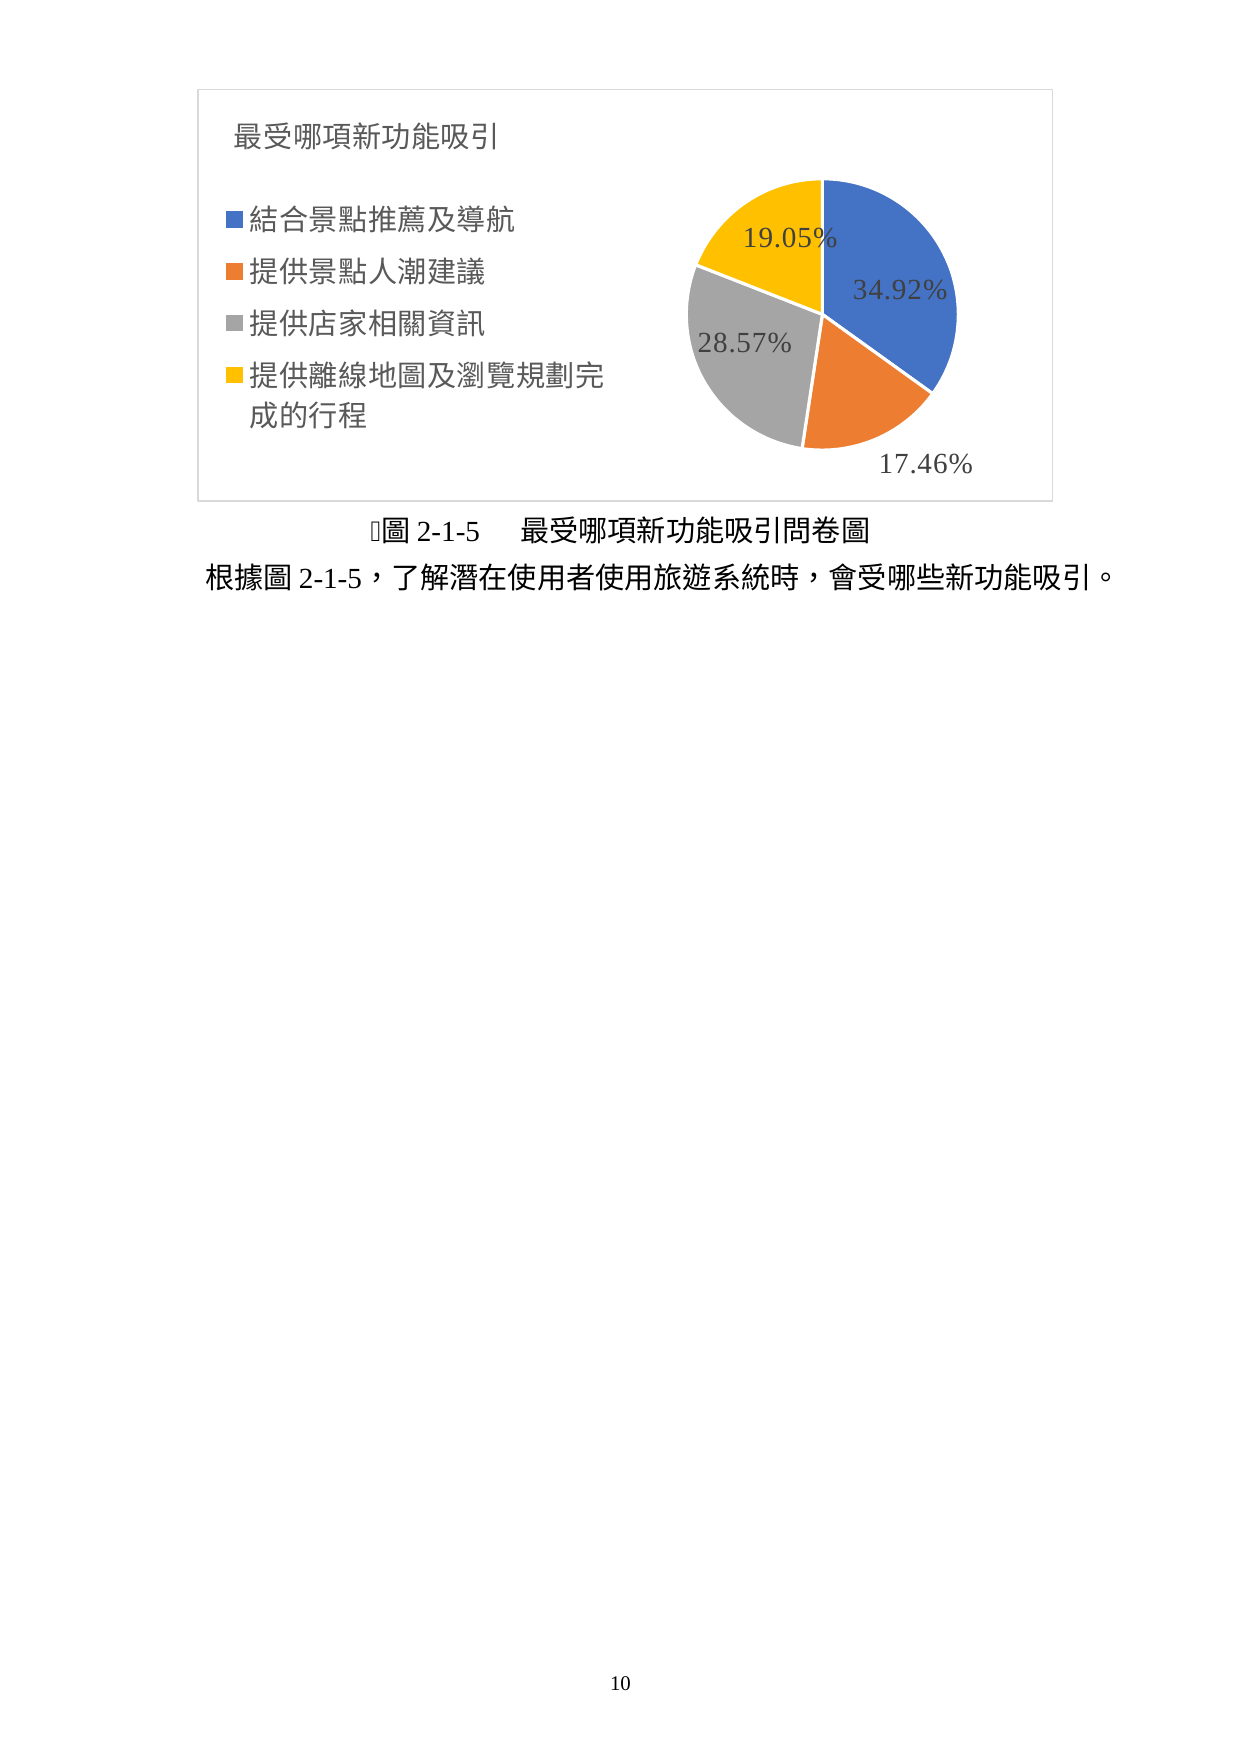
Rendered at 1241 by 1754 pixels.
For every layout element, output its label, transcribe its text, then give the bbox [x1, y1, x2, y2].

text 根據圖2-1-5，了解潛在使用者使用旅遊系統時，會受哪些新功能吸引。 [147, 555, 1152, 597]
text 圖 2-1-5 最受哪項新功能吸引問卷圖 [89, 507, 1152, 549]
